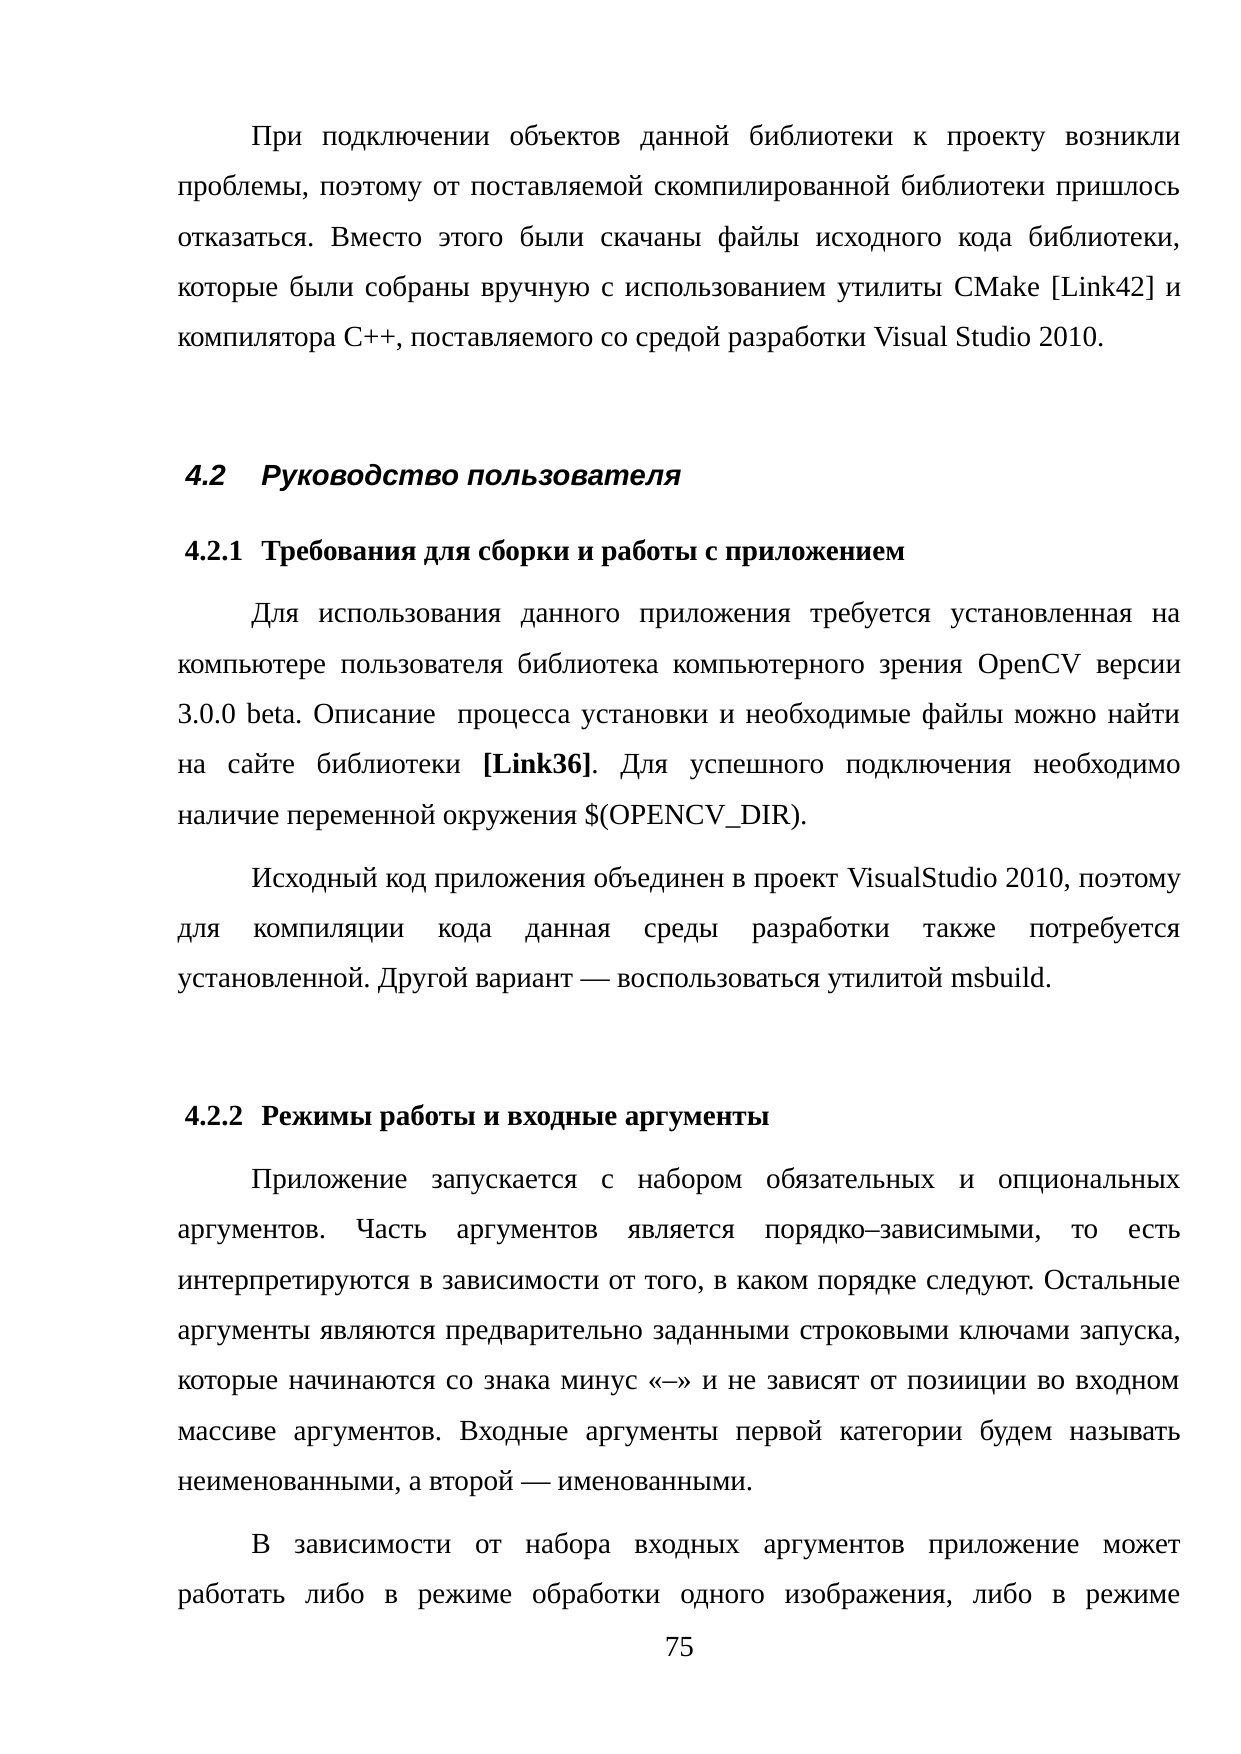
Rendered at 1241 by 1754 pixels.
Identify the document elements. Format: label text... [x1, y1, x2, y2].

text Для использования данного приложения требуется установленная на компьютере пользователя библиотека компьютерного зрения OpenCV версии 3.0.0 beta. Описание процесса установки и необходимые файлы можно найти на сайте библиотеки [Link36]. Для успешного подключения необходимо наличие переменной окружения $(OPENCV_DIR). [177, 596, 1181, 830]
text Приложение запускается с набором обязательных и опциональных аргументов. Часть аргументов является порядко–зависимыми, то есть интерпретируются в зависимости от того, в каком порядке следуют. Остальные аргументы являются предварительно заданными строковыми ключами запуска, которые начинаются со знака минус «–» и не зависят от позииции во входном массиве аргументов. Входные аргументы первой категории будем называть неименованными, а второй — именованными. [177, 1161, 1181, 1497]
text При подключении объектов данной библиотеки к проекту возникли проблемы, поэтому от поставляемой скомпилированной библиотеки пришлось отказаться. Вместо этого были скачаны файлы исходного кода библиотеки, которые были собраны вручную с использованием утилиты CMake [Link42] и компилятора C++, поставляемого со средой разработки Visual Studio 2010. [177, 118, 1181, 353]
text Исходный код приложения объединен в проект VisualStudio 2010, поэтому для компиляции кода данная среды разработки также потребуется установленной. Другой вариант — воспользоваться утилитой msbuild. [177, 860, 1181, 994]
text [177, 1526, 1181, 1610]
subtitle Режимы работы и входные аргументы [177, 1098, 1181, 1132]
subtitle Требования для сборки и работы с приложением [177, 533, 1181, 566]
subtitle Руководство пользователя [177, 457, 1181, 491]
